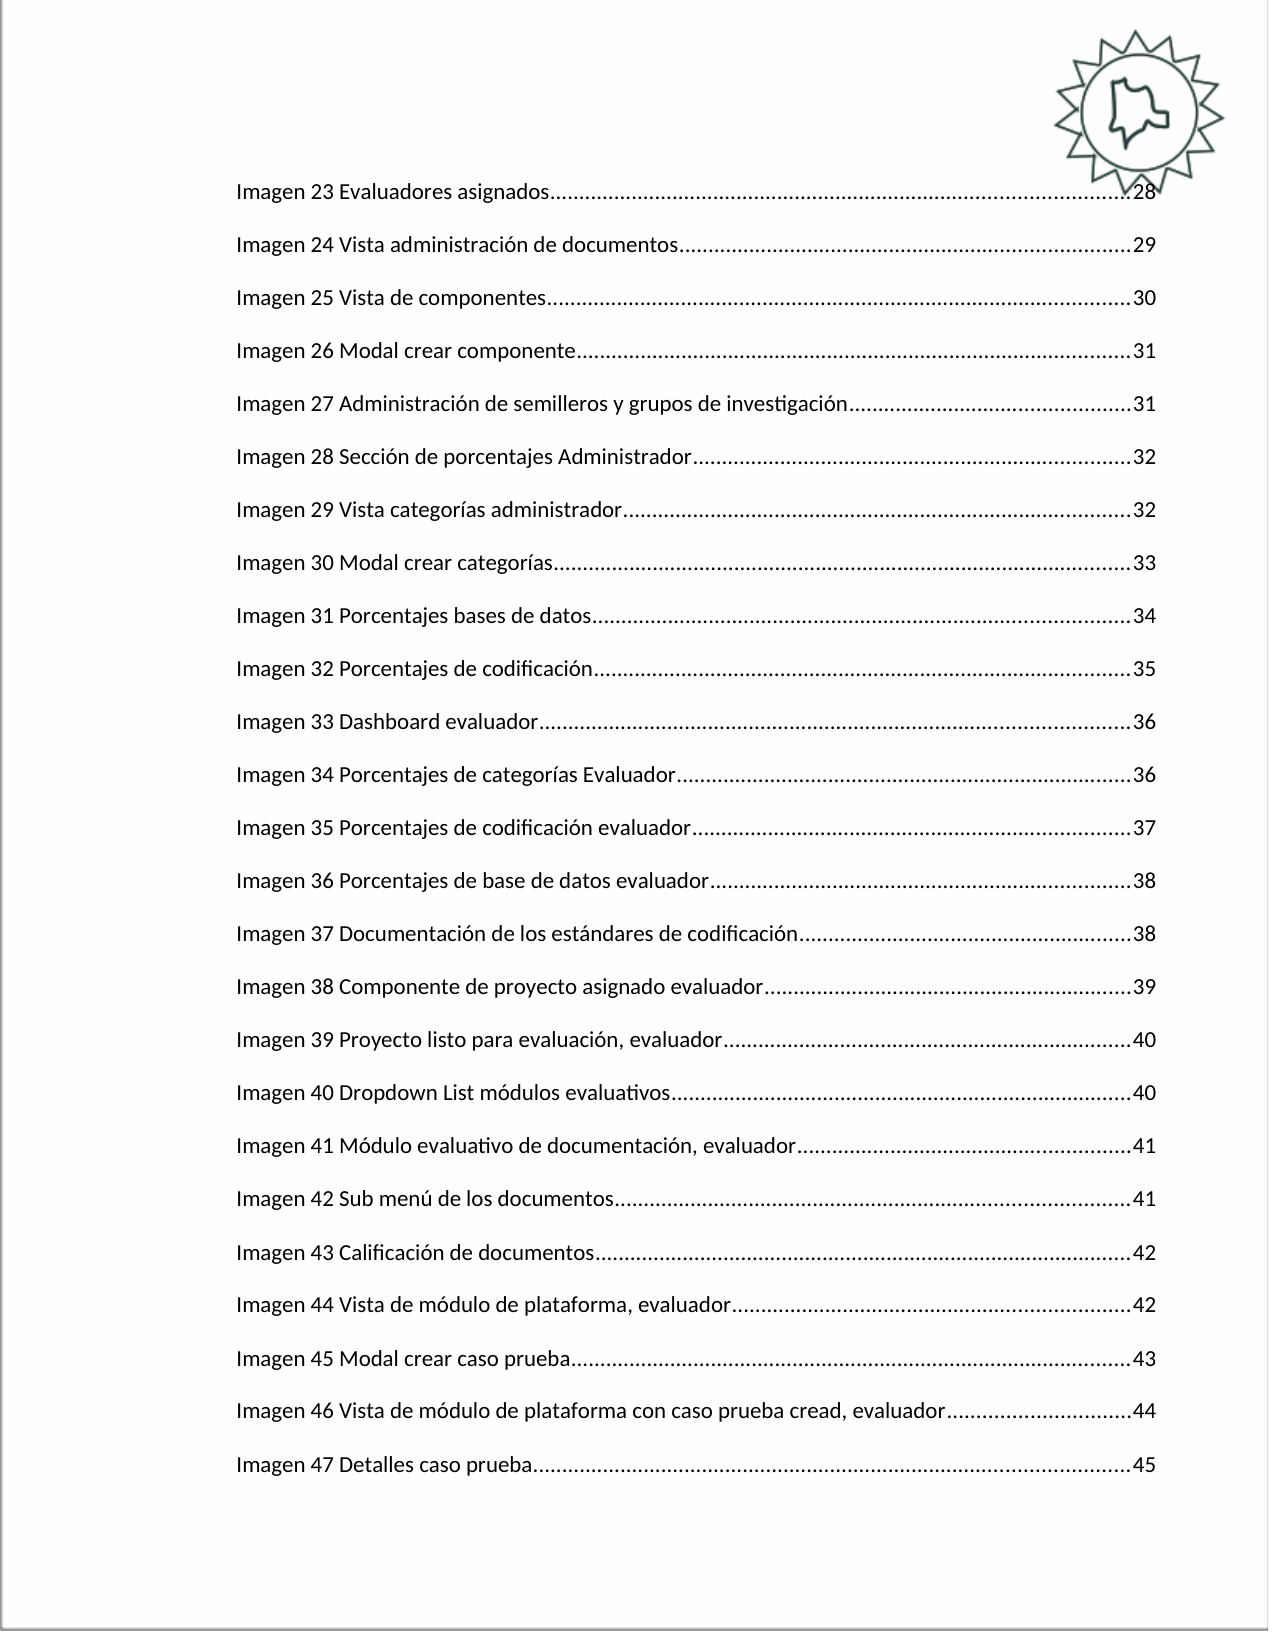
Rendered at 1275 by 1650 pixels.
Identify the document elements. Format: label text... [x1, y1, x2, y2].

text Imagen 42 Sub menú de los documentos 41 [236, 1184, 1157, 1213]
text Imagen 37 Documentación de los estándares de codificación 38 [236, 919, 1157, 947]
text Imagen 41 Módulo evaluativo de documentación, evaluador 41 [236, 1132, 1157, 1159]
text Imagen 32 Porcentajes de codificación 35 [236, 654, 1157, 682]
text Imagen 44 Vista de módulo de plataforma, evaluador 42 [236, 1291, 1157, 1319]
text Imagen 29 Vista categorías administrador 32 [236, 495, 1157, 523]
text Imagen 36 Porcentajes de base de datos evaluador 38 [236, 866, 1157, 894]
text Imagen 25 Vista de componentes 30 [236, 283, 1157, 311]
text Imagen 24 Vista administración de documentos 29 [236, 230, 1157, 258]
text Imagen 39 Proyecto listo para evaluación, evaluador 40 [236, 1026, 1157, 1053]
text Imagen 26 Modal crear componente 31 [236, 336, 1157, 364]
text Imagen 34 Porcentajes de categorías Evaluador 36 [236, 760, 1157, 788]
text Imagen 35 Porcentajes de codificación evaluador 37 [236, 813, 1157, 841]
text Imagen 40 Dropdown List módulos evaluativos 40 [236, 1078, 1157, 1107]
text Imagen 23 Evaluadores asignados 28 [236, 177, 1157, 205]
text Imagen 28 Sección de porcentajes Administrador 32 [236, 442, 1157, 470]
text Imagen 43 Calificación de documentos 42 [236, 1238, 1157, 1266]
text Imagen 38 Componente de proyecto asignado evaluador 39 [236, 972, 1157, 1001]
text Imagen 27 Administración de semilleros y grupos de investigación 31 [236, 389, 1157, 417]
text Imagen 31 Porcentajes bases de datos 34 [236, 601, 1157, 629]
picture [0, 0, 1269, 1631]
text Imagen 47 Detalles caso prueba 45 [236, 1450, 1157, 1478]
text Imagen 45 Modal crear caso prueba 43 [236, 1344, 1157, 1372]
text Imagen 30 Modal crear categorías 33 [236, 548, 1157, 576]
text Imagen 33 Dashboard evaluador 36 [236, 707, 1157, 735]
text Imagen 46 Vista de módulo de plataforma con caso prueba cread, evaluador 44 [236, 1397, 1157, 1425]
